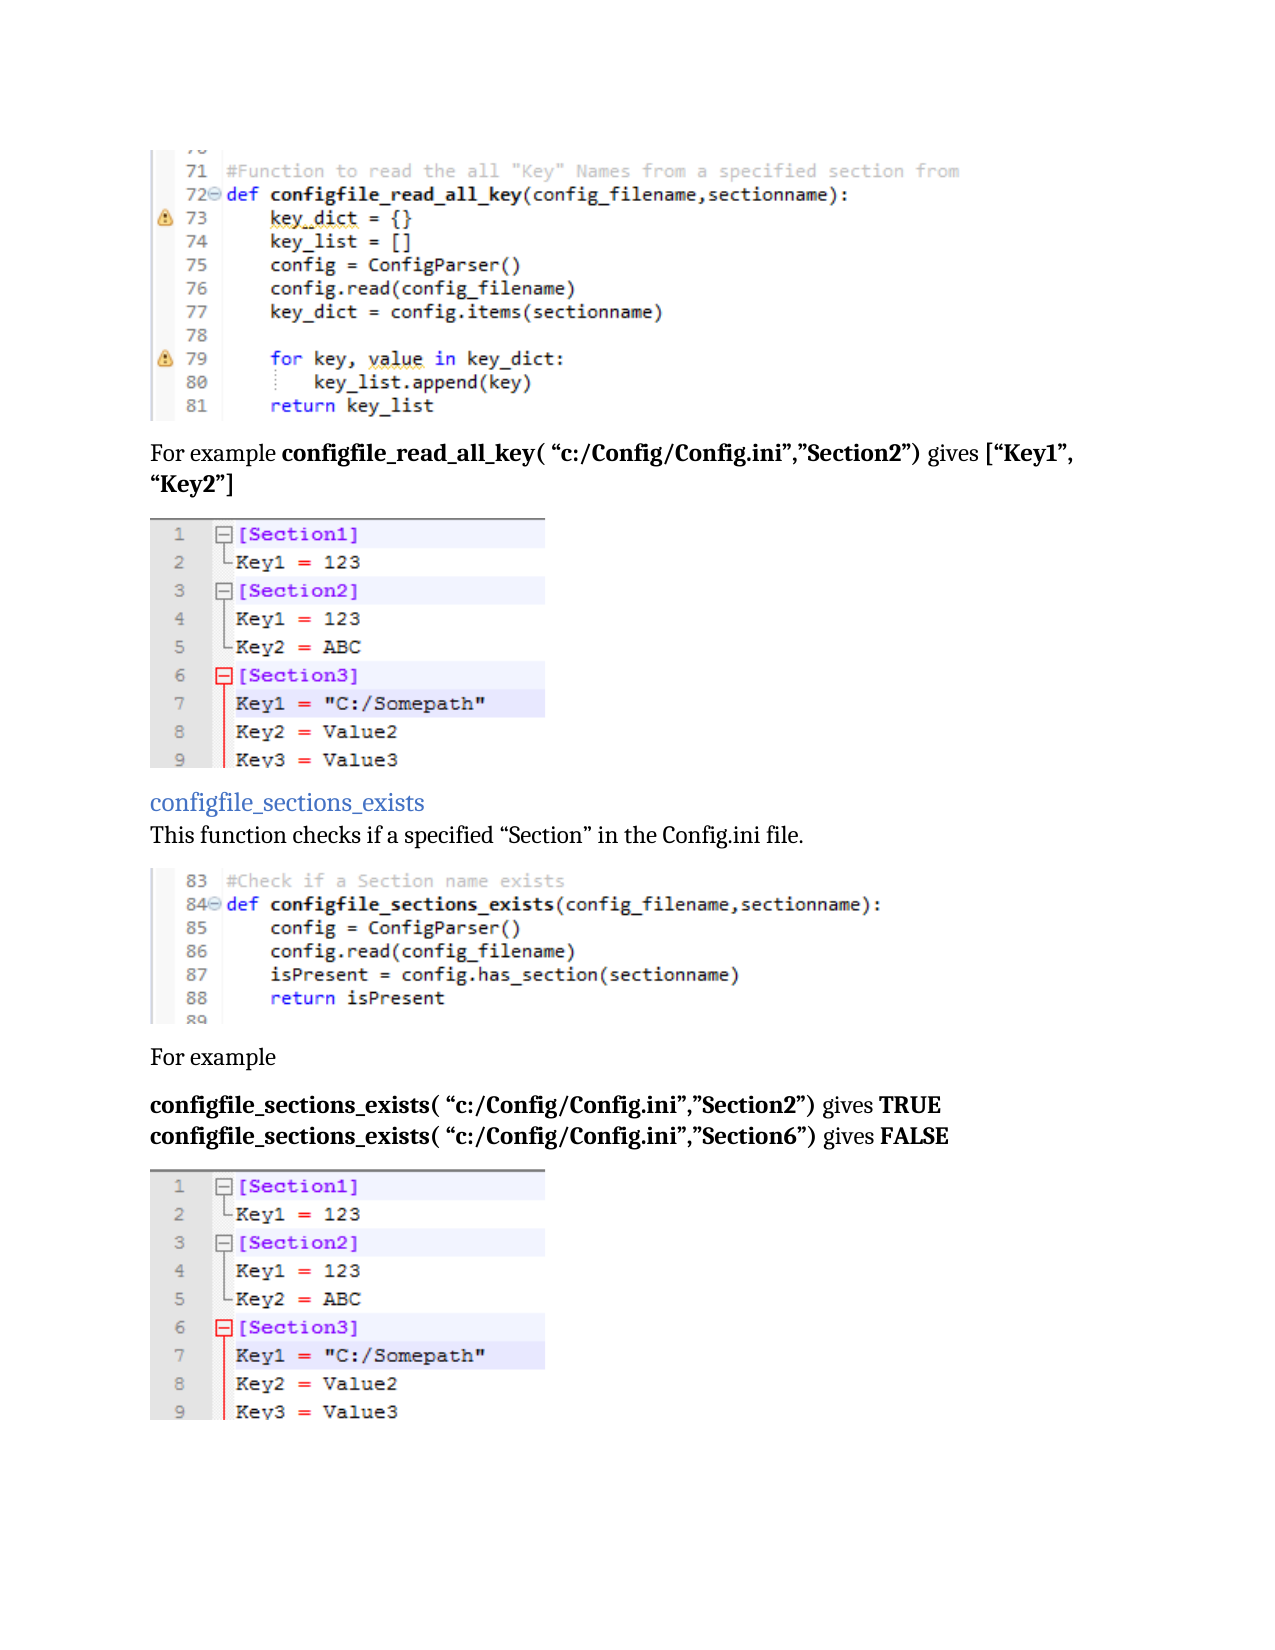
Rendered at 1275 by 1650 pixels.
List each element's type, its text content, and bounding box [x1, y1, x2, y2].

text configfile_sections_exists( “c:/Config/Config.ini”,”Section2”) gives TRUE configfile_sections_exists( “c:/Config/Config.ini”,”Section6”) gives FALSE [150, 1091, 1125, 1150]
text This function checks if a specified “Section” in the Config.ini file. [150, 821, 1125, 849]
picture [150, 868, 961, 1024]
picture [150, 518, 546, 768]
text For example configfile_read_all_key( “c:/Config/Config.ini”,”Section2”) gives [“Key1”, “Key2”] [150, 439, 1125, 499]
picture [150, 1169, 546, 1420]
picture [150, 150, 961, 421]
text For example [150, 1043, 1125, 1072]
subtitle configfile_sections_exists [150, 787, 1125, 818]
